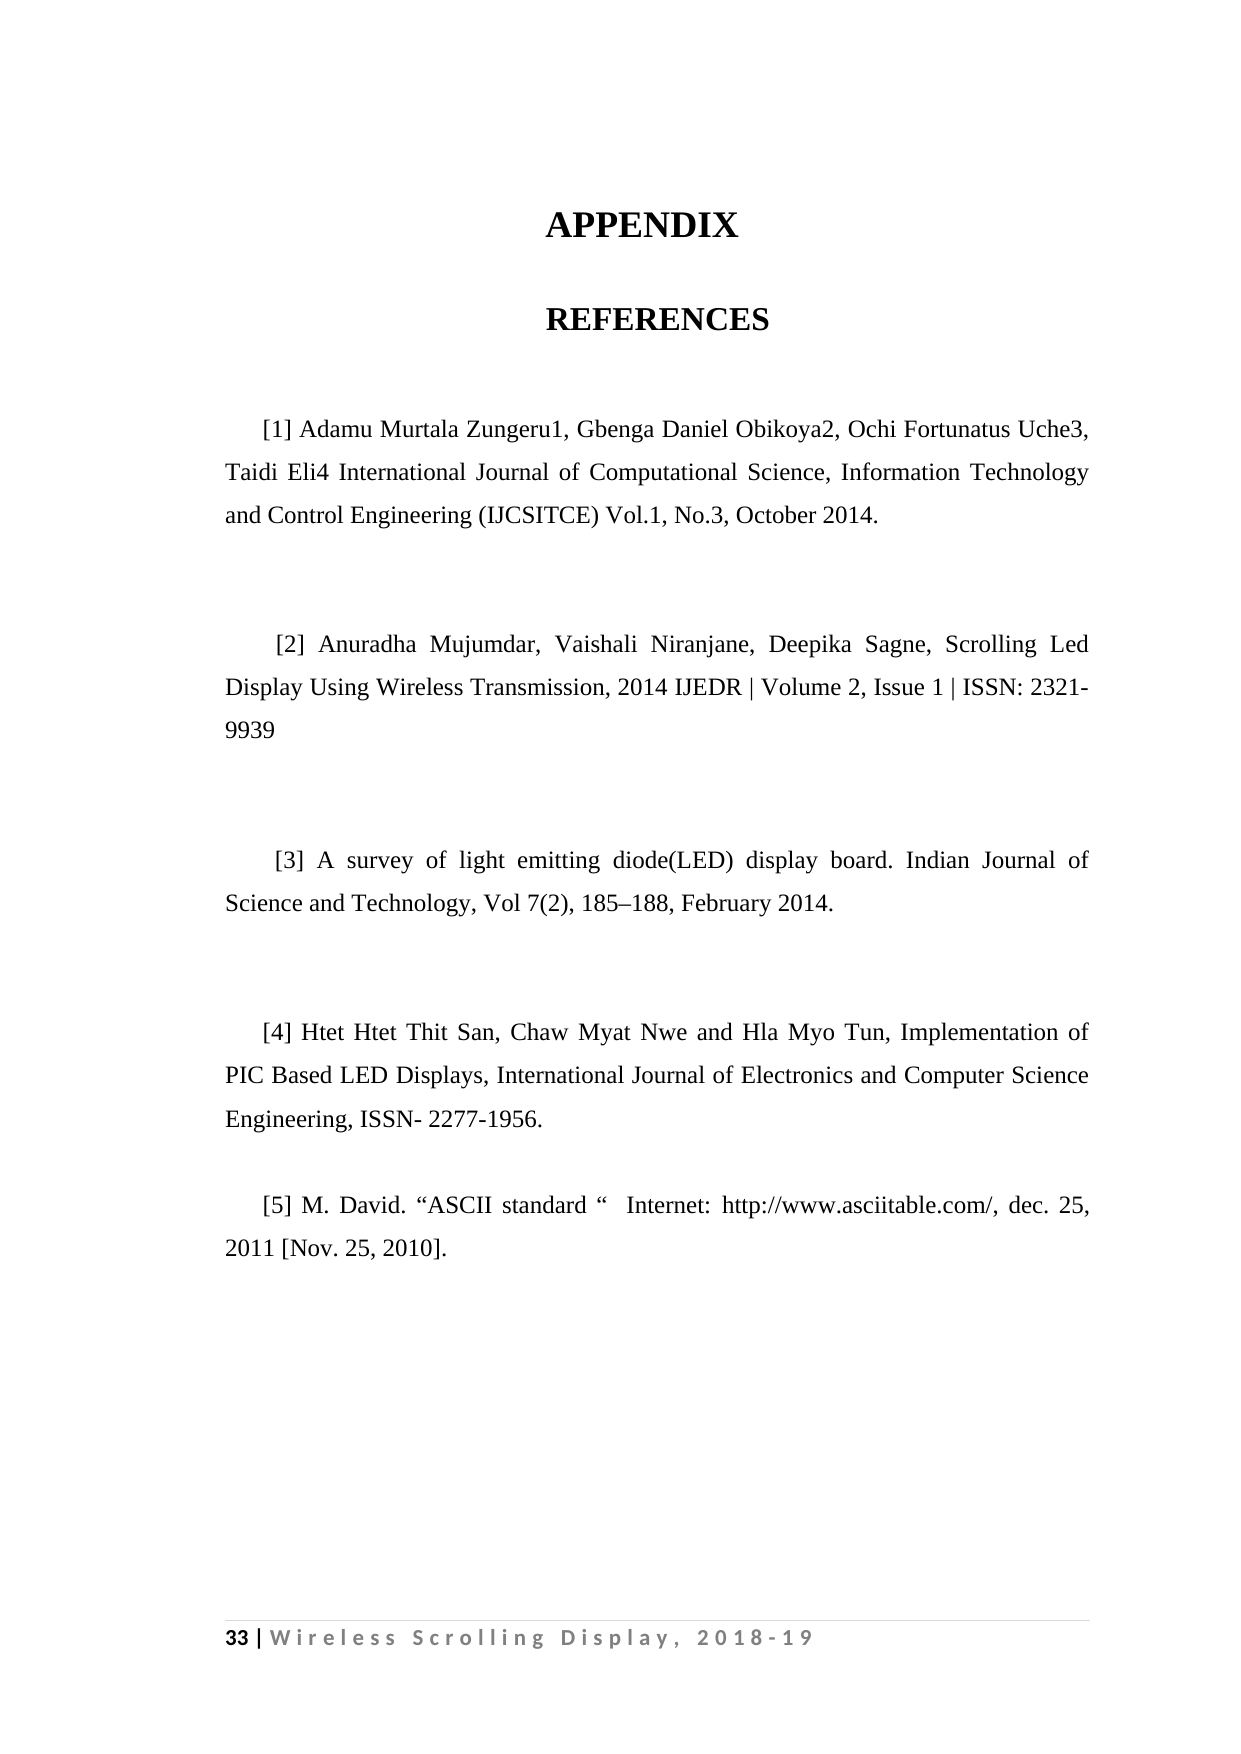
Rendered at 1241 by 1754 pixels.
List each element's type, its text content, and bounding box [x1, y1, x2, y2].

text [5] M. David. “ASCII standard “ Internet: http://www.asciitable.com/, dec. 25, 2011 [Nov. 25, 2010]. [225, 1190, 1090, 1262]
text APPENDIX [225, 203, 1090, 246]
text [1] Adamu Murtala Zungeru1, Gbenga Daniel Obikoya2, Ochi Fortunatus Uche3, Taidi Eli4 International Journal of Computational Science, Information Technology and Control Engineering (IJCSITCE) Vol.1, No.3, October 2014. [225, 414, 1090, 529]
text REFERENCES [225, 299, 1090, 337]
text [4] Htet Htet Thit San, Chaw Myat Nwe and Hla Myo Tun, Implementation of PIC Based LED Displays, International Journal of Electronics and Computer Science Engineering, ISSN- 2277-1956. [225, 1017, 1090, 1132]
text [3] A survey of light emitting diode(LED) display board. Indian Journal of Science and Technology, Vol 7(2), 185–188, February 2014. [225, 845, 1090, 917]
text [2] Anuradha Mujumdar, Vaishali Niranjane, Deepika Sagne, Scrolling Led Display Using Wireless Transmission, 2014 IJEDR | Volume 2, Issue 1 | ISSN: 2321-9939 [225, 629, 1090, 744]
